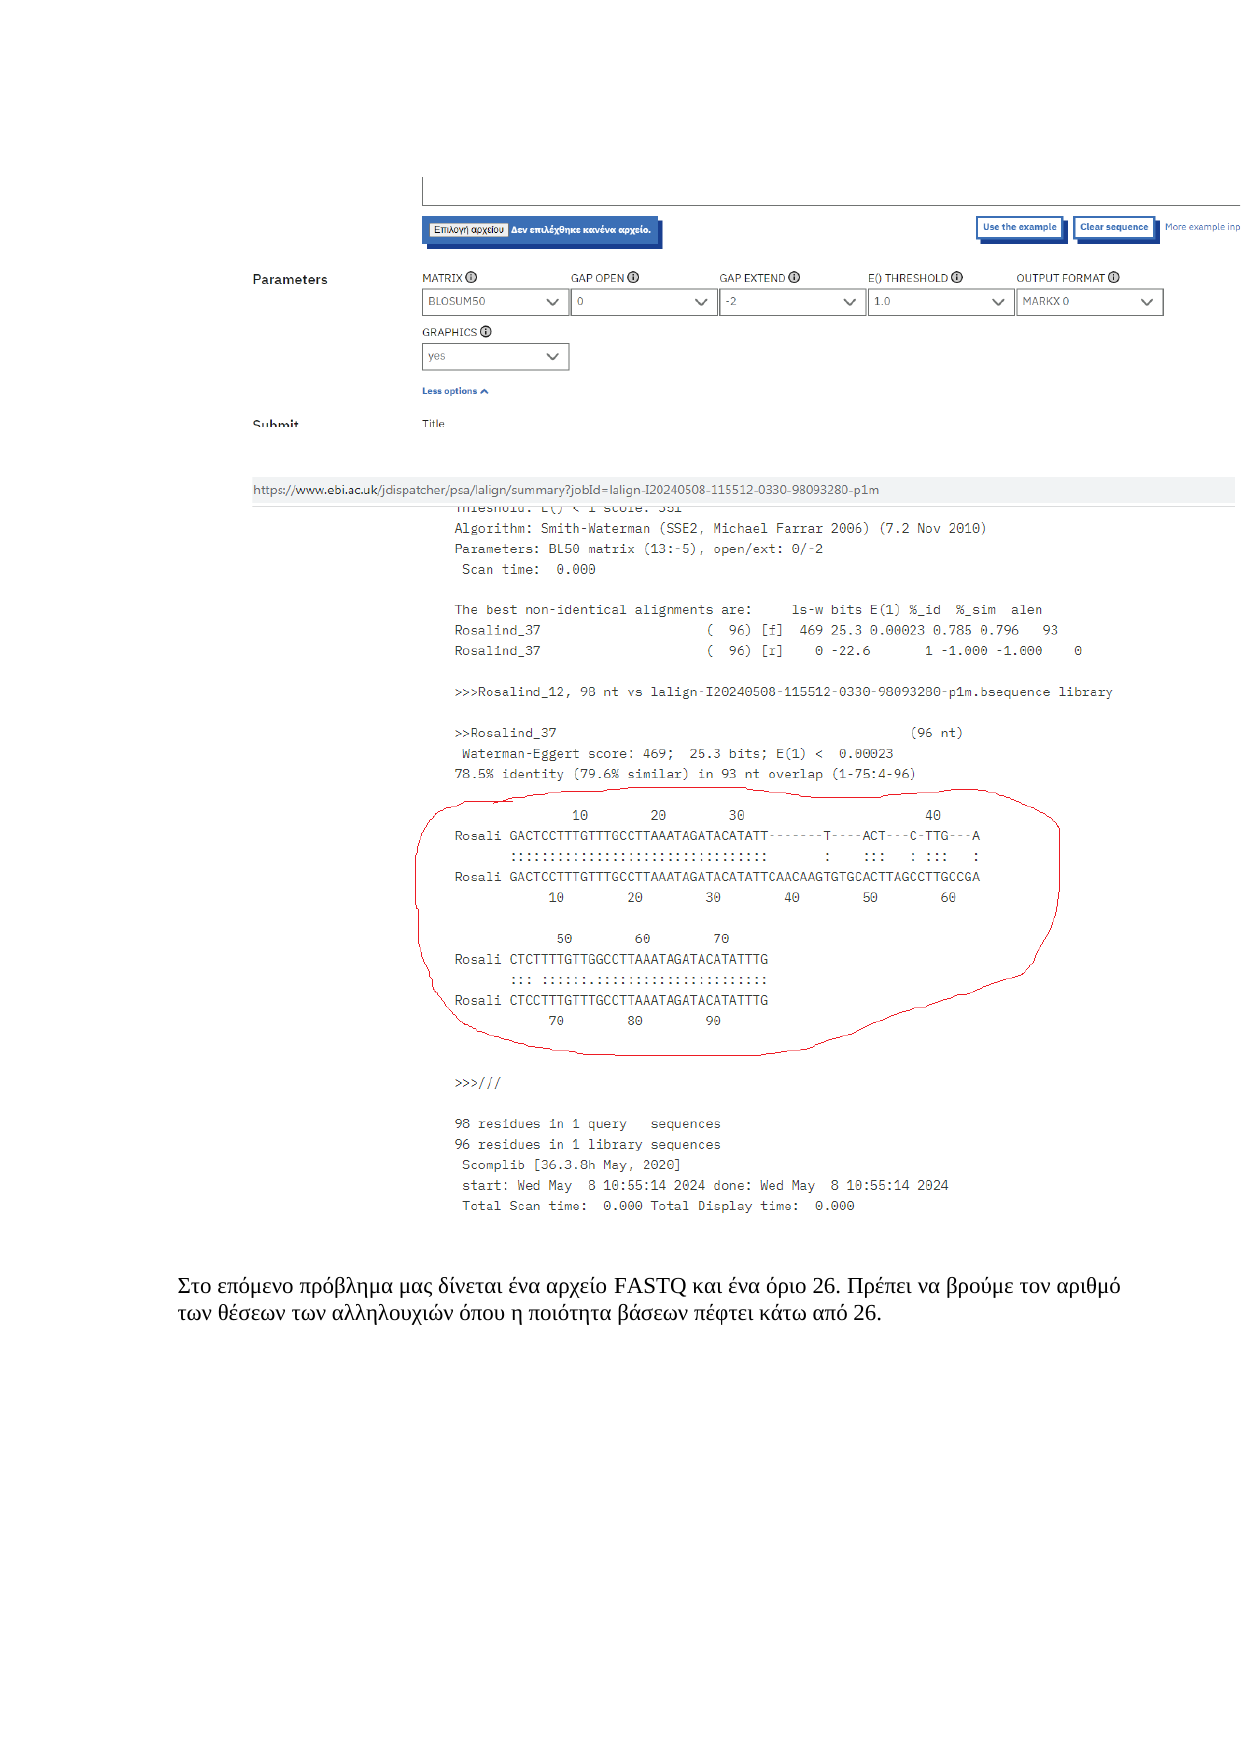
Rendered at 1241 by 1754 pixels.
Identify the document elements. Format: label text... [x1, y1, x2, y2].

picture [252, 477, 1235, 1222]
text Στο επόμενο πρόβλημα μας δίνεται ένα αρχείο FASTQ και ένα όριο 26. Πρέπει να βρούμε τον αριθμό των θέσεων των αλληλουχιών όπου η ποιότητα βάσεων πέφτει κάτω από 26. [177, 1273, 1122, 1325]
picture [252, 177, 1241, 427]
